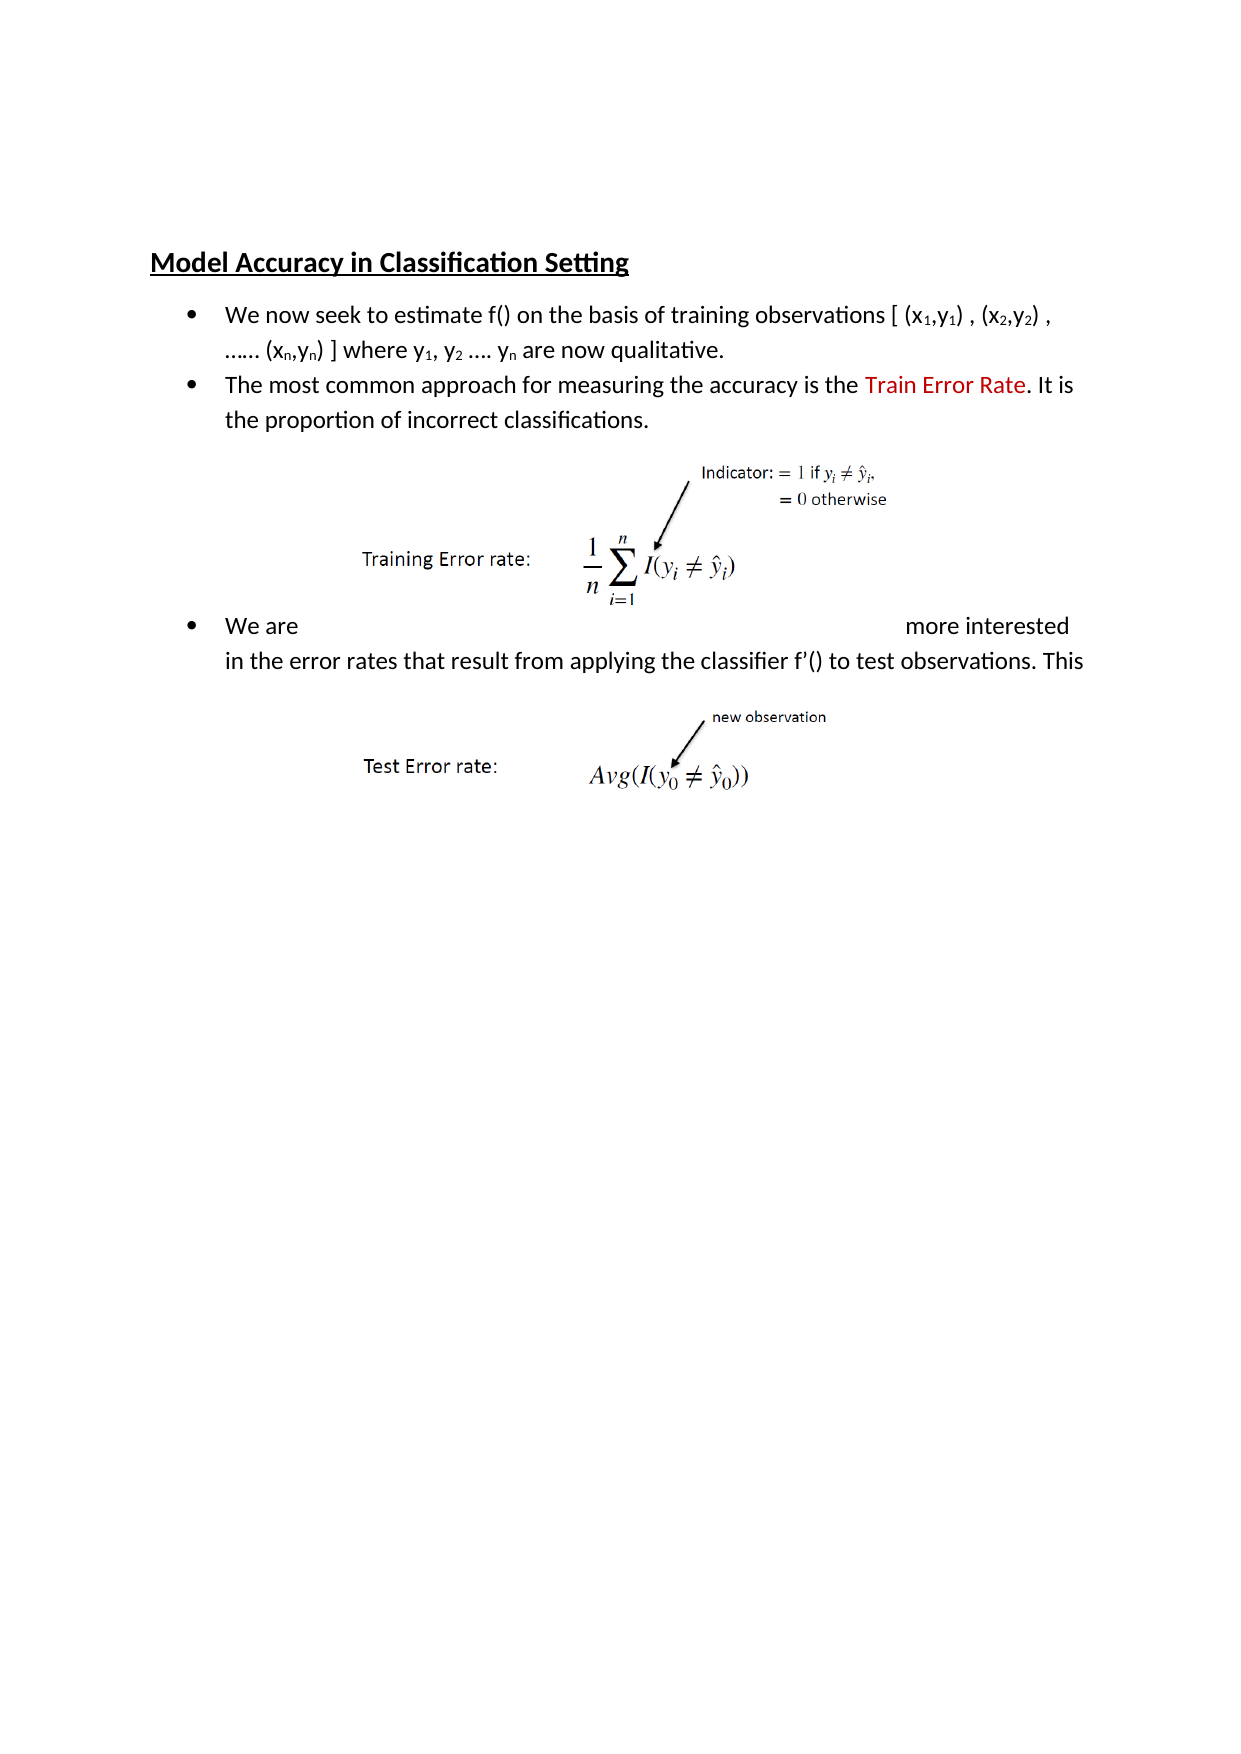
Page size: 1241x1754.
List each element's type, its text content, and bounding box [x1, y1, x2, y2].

list The most common approach for measuring the accuracy is the Train Error Rate. It is the proportion of incorrect classifications. [187, 369, 1090, 434]
picture [355, 706, 833, 794]
list We are more interested in the error rates that result from applying the classifier f’() to test observations. This is the Test Error Rate. [187, 611, 1090, 676]
list We now seek to estimate f() on the basis of training observations [ (x1,y1) , (x2,y2) , …… (xn,yn) ] where y1, y2 …. yn are now qualitative. [187, 299, 1090, 364]
text Model Accuracy in Classification Setting [150, 244, 1090, 279]
picture [352, 457, 887, 605]
